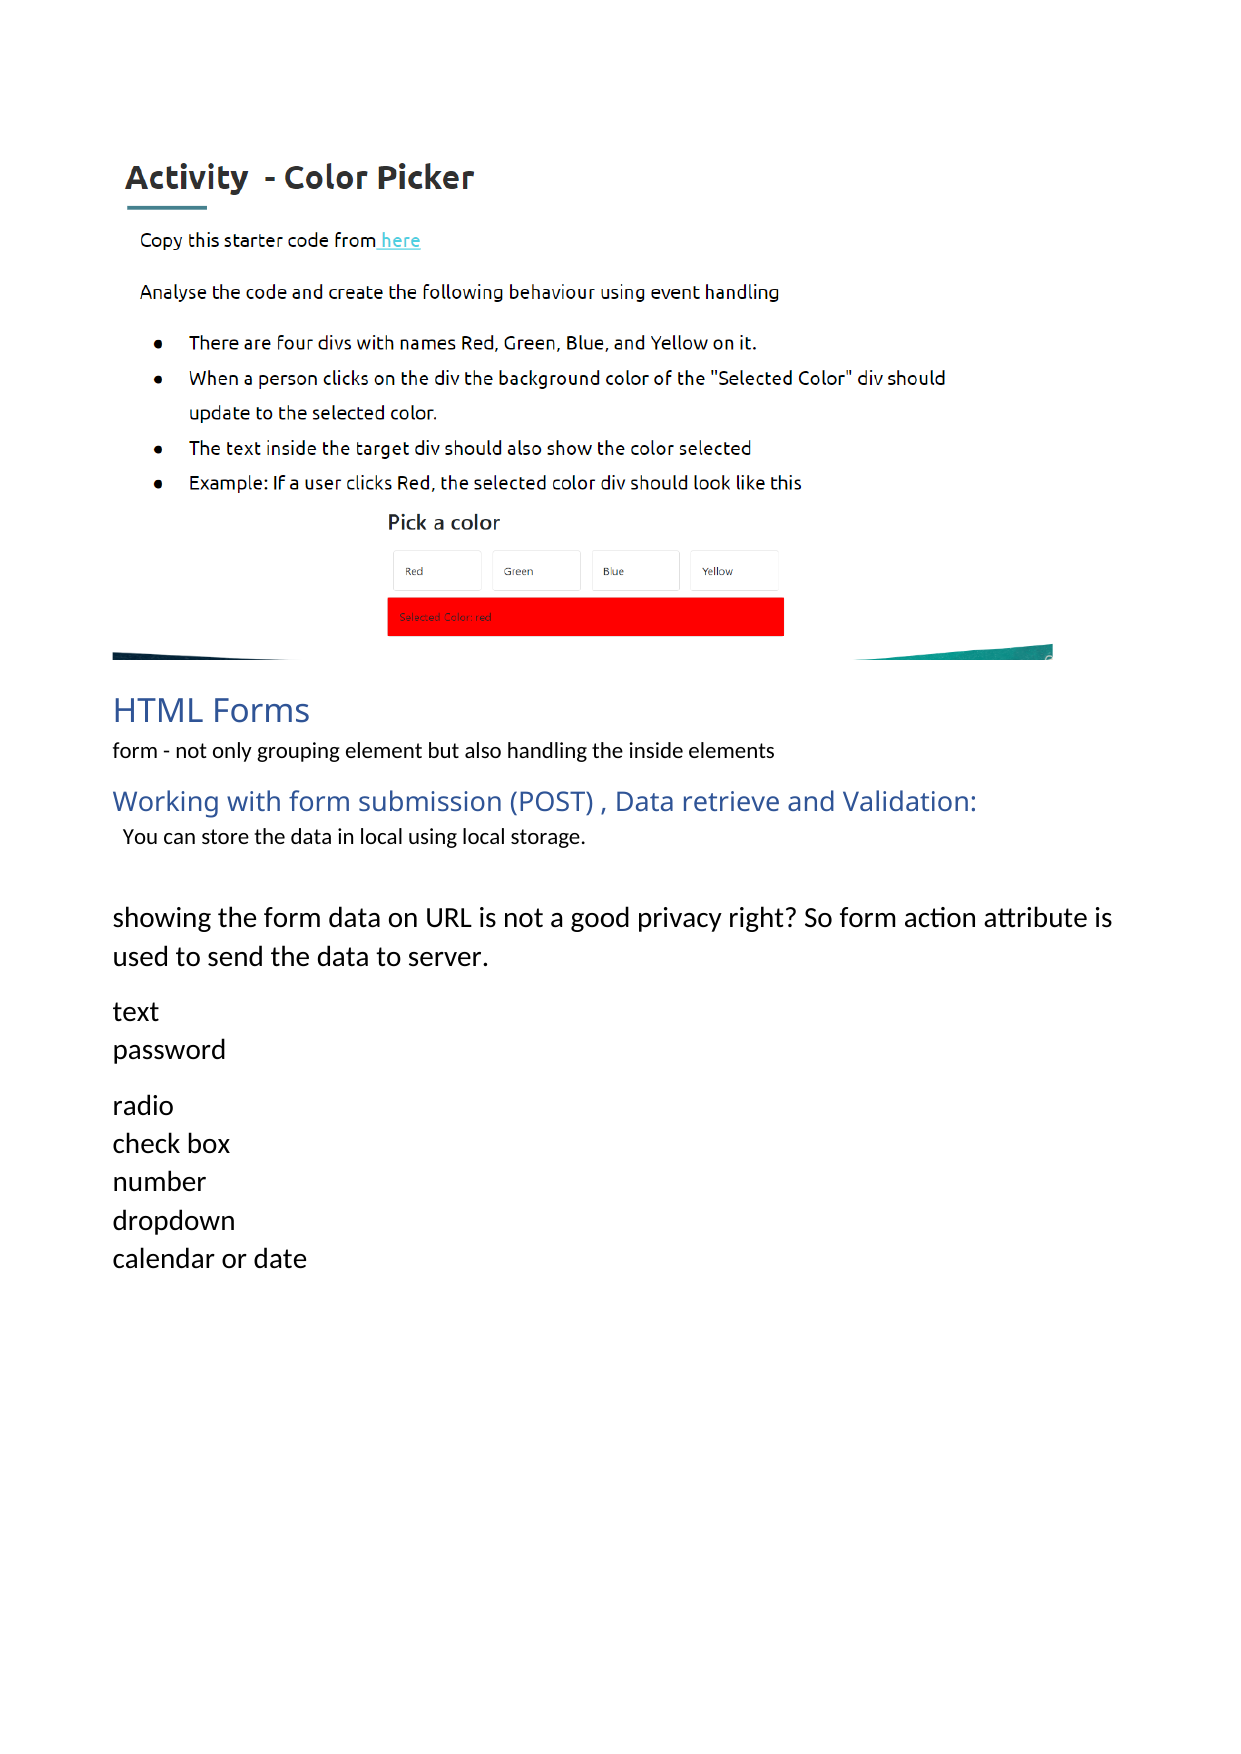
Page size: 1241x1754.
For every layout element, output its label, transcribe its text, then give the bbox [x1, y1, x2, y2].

text radio check box number dropdown calendar or date [112, 1087, 1128, 1276]
subtitle Working with form submission (POST) , Data retrieve and Validation: [112, 783, 1128, 819]
text form - not only grouping element but also handling the inside elements [112, 736, 1128, 764]
text You can store the data in local using local storage. [112, 822, 1128, 881]
subtitle HTML Forms [112, 687, 1128, 732]
text text password [112, 993, 1128, 1067]
picture [112, 150, 1053, 660]
text showing the form data on URL is not a good privacy right? So form action attribute is used to send the data to server. [112, 899, 1128, 973]
